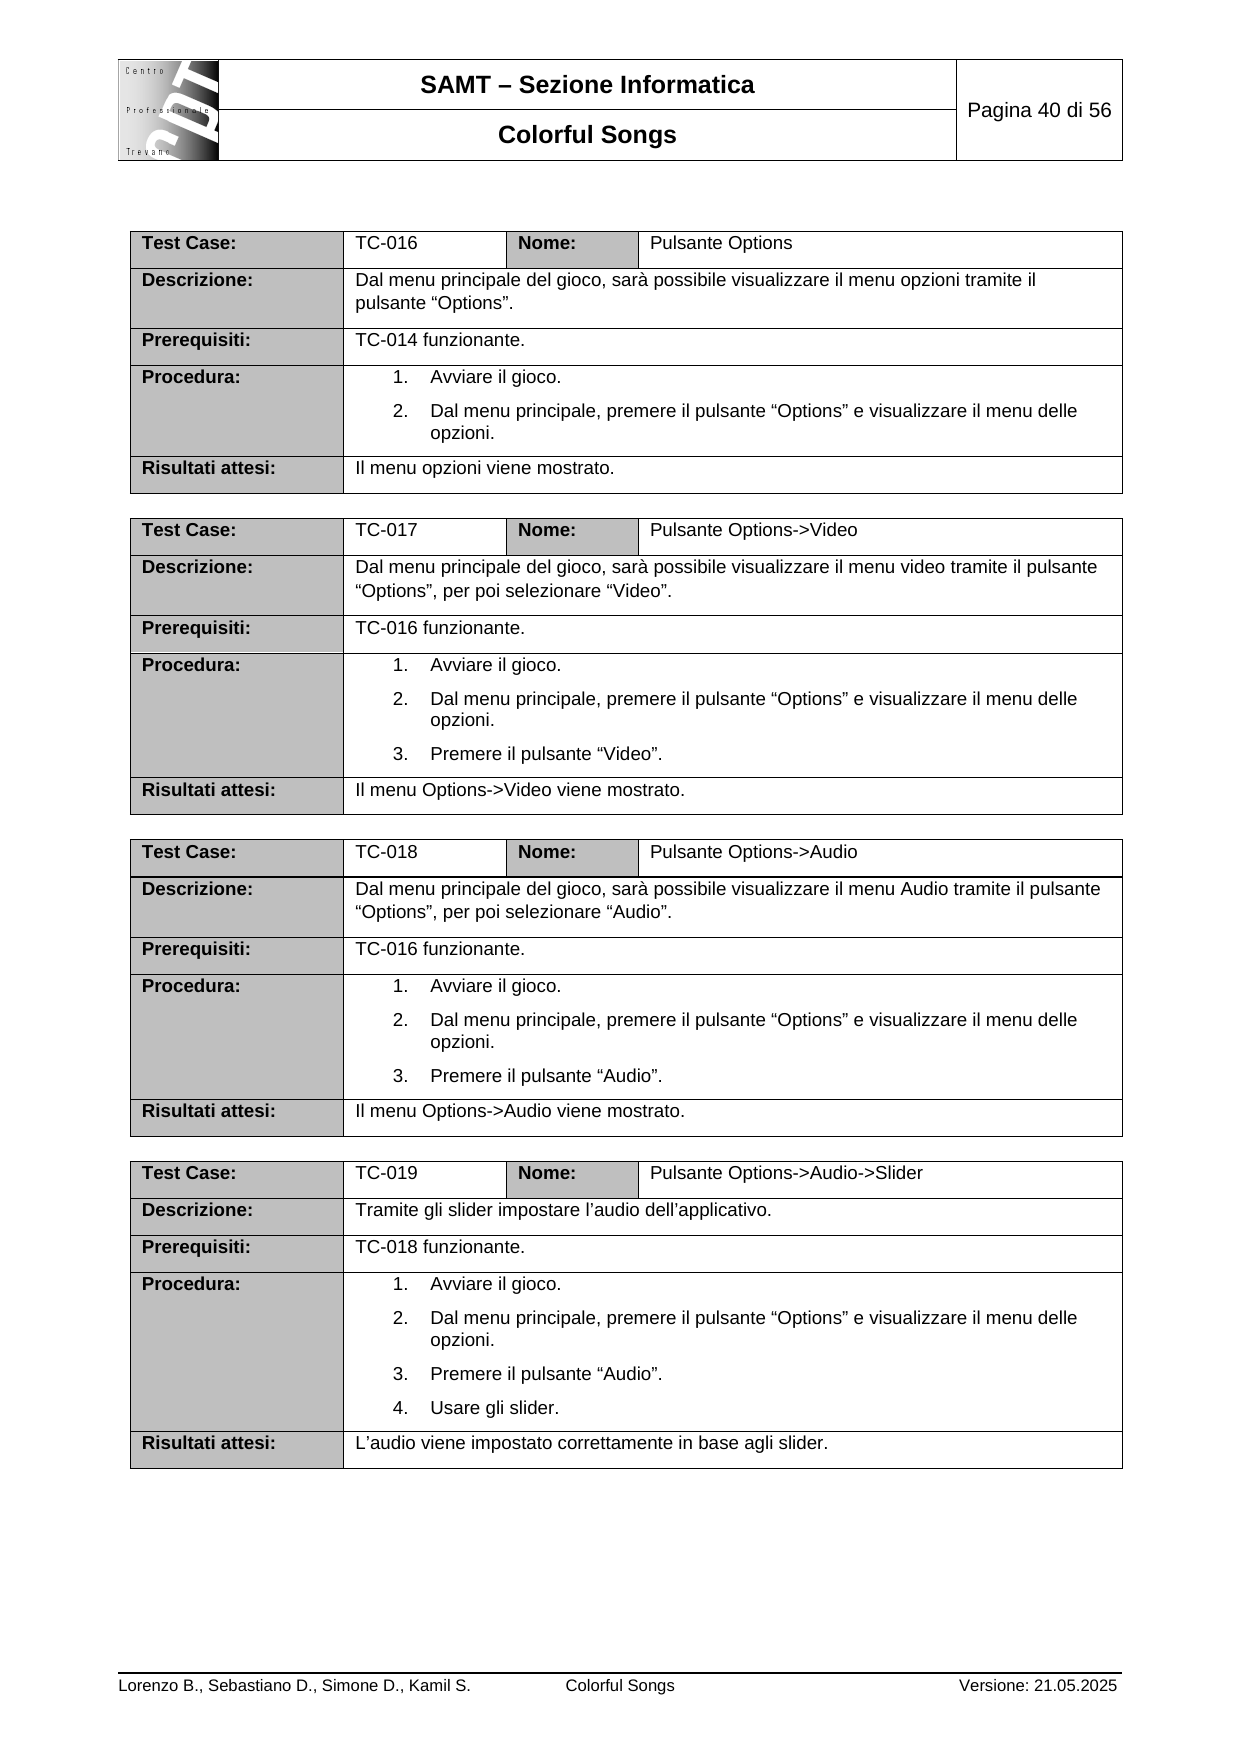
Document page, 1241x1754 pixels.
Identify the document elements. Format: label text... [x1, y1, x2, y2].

table_cell TC-014 funzionante. [344, 329, 1122, 365]
table_header Pulsante Options->Video [639, 519, 1122, 555]
table_cell Dal menu principale del gioco, sarà possibile visualizzare il menu opzioni tramite il pulsante “Options”. [344, 269, 1122, 328]
table_cell Tramite gli slider impostare l’audio dell’applicativo. [344, 1199, 1122, 1235]
table_header Pulsante Options->Audio [639, 840, 1122, 876]
table_cell Descrizione: [131, 1199, 343, 1235]
table_cell Prerequisiti: [131, 329, 343, 365]
table_cell Descrizione: [131, 269, 343, 328]
table_header Pulsante Options [639, 232, 1122, 268]
table_header Test Case: [131, 519, 343, 555]
table_header Test Case: [131, 232, 343, 268]
table_cell Prerequisiti: [131, 1236, 343, 1272]
table_cell TC-016 funzionante. [344, 938, 1122, 974]
table_cell Procedura: [131, 366, 343, 456]
table_cell Procedura: [131, 654, 343, 777]
picture [118, 60, 219, 160]
table_cell TC-018 funzionante. [344, 1236, 1122, 1272]
table_header TC-018 [344, 840, 506, 876]
table_header Nome: [507, 840, 638, 876]
table_cell Prerequisiti: [131, 616, 343, 652]
table_cell Il menu opzioni viene mostrato. [344, 457, 1122, 493]
table_cell Avviare il gioco. Dal menu principale, premere il pulsante “Options” e visualizzare il menu delle opzioni. Premere il pulsante “Audio”. Usare gli slider. [344, 1273, 1122, 1431]
table_cell Descrizione: [131, 556, 343, 615]
table_cell Dal menu principale del gioco, sarà possibile visualizzare il menu video tramite il pulsante “Options”, per poi selezionare “Video”. [344, 556, 1122, 615]
table_header Pulsante Options->Audio->Slider [639, 1162, 1122, 1198]
table_cell Il menu Options->Audio viene mostrato. [344, 1100, 1122, 1136]
table_cell Il menu Options->Video viene mostrato. [344, 778, 1122, 814]
table_cell Prerequisiti: [131, 938, 343, 974]
table_cell Risultati attesi: [131, 778, 343, 814]
table_header Test Case: [131, 840, 343, 876]
table_cell Descrizione: [131, 878, 343, 937]
table_cell Dal menu principale del gioco, sarà possibile visualizzare il menu Audio tramite il pulsante “Options”, per poi selezionare “Audio”. [344, 878, 1122, 937]
table_cell Risultati attesi: [131, 457, 343, 493]
table_cell Avviare il gioco. Dal menu principale, premere il pulsante “Options” e visualizzare il menu delle opzioni. Premere il pulsante “Audio”. [344, 975, 1122, 1099]
table_header Test Case: [131, 1162, 343, 1198]
table_cell Procedura: [131, 975, 343, 1099]
table_header Nome: [507, 1162, 638, 1198]
table_cell Avviare il gioco. Dal menu principale, premere il pulsante “Options” e visualizzare il menu delle opzioni. Premere il pulsante “Video”. [344, 654, 1122, 777]
table_cell L’audio viene impostato correttamente in base agli slider. [344, 1432, 1122, 1468]
table_header TC-019 [344, 1162, 506, 1198]
table_header Nome: [507, 519, 638, 555]
table_cell Risultati attesi: [131, 1432, 343, 1468]
table_cell Procedura: [131, 1273, 343, 1431]
table_header TC-017 [344, 519, 506, 555]
table_cell Risultati attesi: [131, 1100, 343, 1136]
table_header TC-016 [344, 232, 506, 268]
table_header Nome: [507, 232, 638, 268]
table_cell Avviare il gioco. Dal menu principale, premere il pulsante “Options” e visualizzare il menu delle opzioni. [344, 366, 1122, 456]
table_cell TC-016 funzionante. [344, 616, 1122, 652]
